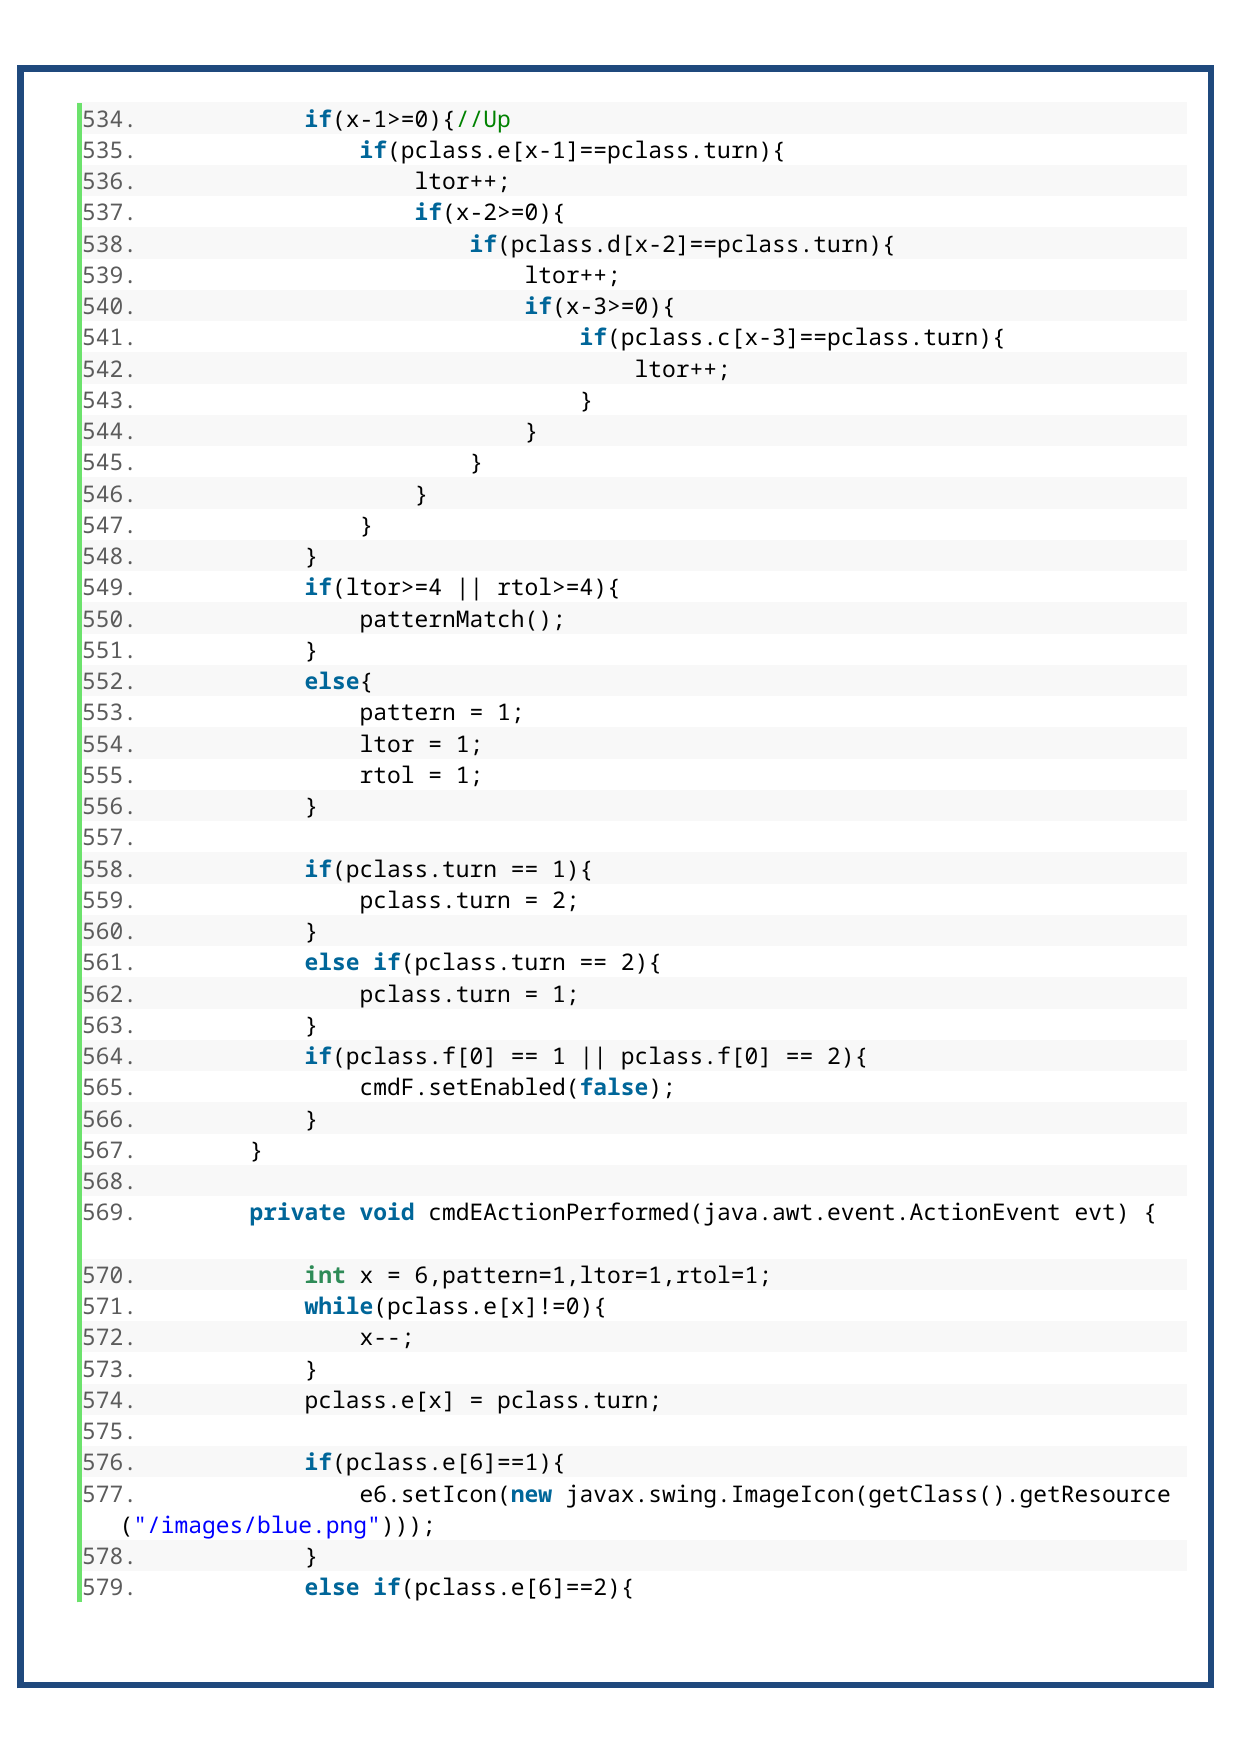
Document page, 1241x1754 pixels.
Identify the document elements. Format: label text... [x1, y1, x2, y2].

list pattern = 1; [82, 696, 1187, 727]
list if(pclass.turn == 1){ [82, 852, 1187, 884]
list else if(pclass.e[6]==2){ [82, 1571, 1187, 1602]
list } [82, 790, 1187, 821]
list } [82, 415, 1187, 446]
list if(x-3>=0){ [82, 290, 1187, 321]
list } [82, 1540, 1187, 1571]
list } [82, 540, 1187, 571]
list pclass.turn = 1; [82, 977, 1187, 1009]
list pclass.e[x] = pclass.turn; [82, 1384, 1187, 1415]
list while(pclass.e[x]!=0){ [82, 1290, 1187, 1321]
list if(pclass.c[x-3]==pclass.turn){ [82, 321, 1187, 352]
list patternMatch(); [82, 602, 1187, 634]
list ltor++; [82, 259, 1187, 290]
list private void cmdEActionPerformed(java.awt.event.ActionEvent evt) { [82, 1196, 1187, 1259]
list } [82, 1009, 1187, 1040]
list ltor++; [82, 165, 1187, 196]
list } [82, 446, 1187, 477]
list } [82, 477, 1187, 509]
list } [82, 1352, 1187, 1384]
list else{ [82, 665, 1187, 696]
list } [82, 384, 1187, 415]
list if(pclass.d[x-2]==pclass.turn){ [82, 227, 1187, 259]
list } [82, 634, 1187, 665]
list ltor++; [82, 352, 1187, 384]
list } [82, 1134, 1187, 1165]
list e6.setIcon(new javax.swing.ImageIcon(getClass().getResource("/images/blue.png"))); [82, 1477, 1187, 1540]
list x--; [82, 1321, 1187, 1352]
list if(ltor>=4 || rtol>=4){ [82, 571, 1187, 602]
list int x = 6,pattern=1,ltor=1,rtol=1; [82, 1259, 1187, 1290]
list if(pclass.f[0] == 1 || pclass.f[0] == 2){ [82, 1040, 1187, 1071]
list rtol = 1; [82, 759, 1187, 790]
list else if(pclass.turn == 2){ [82, 946, 1187, 977]
list if(x-1>=0){//Up [77, 102, 1187, 134]
list if(pclass.e[6]==1){ [82, 1446, 1187, 1477]
list ltor = 1; [82, 727, 1187, 759]
list if(pclass.e[x-1]==pclass.turn){ [82, 134, 1187, 165]
list } [82, 509, 1187, 540]
list pclass.turn = 2; [82, 884, 1187, 915]
list } [82, 915, 1187, 946]
list if(x-2>=0){ [82, 196, 1187, 227]
list cmdF.setEnabled(false); [82, 1071, 1187, 1102]
list } [82, 1102, 1187, 1134]
